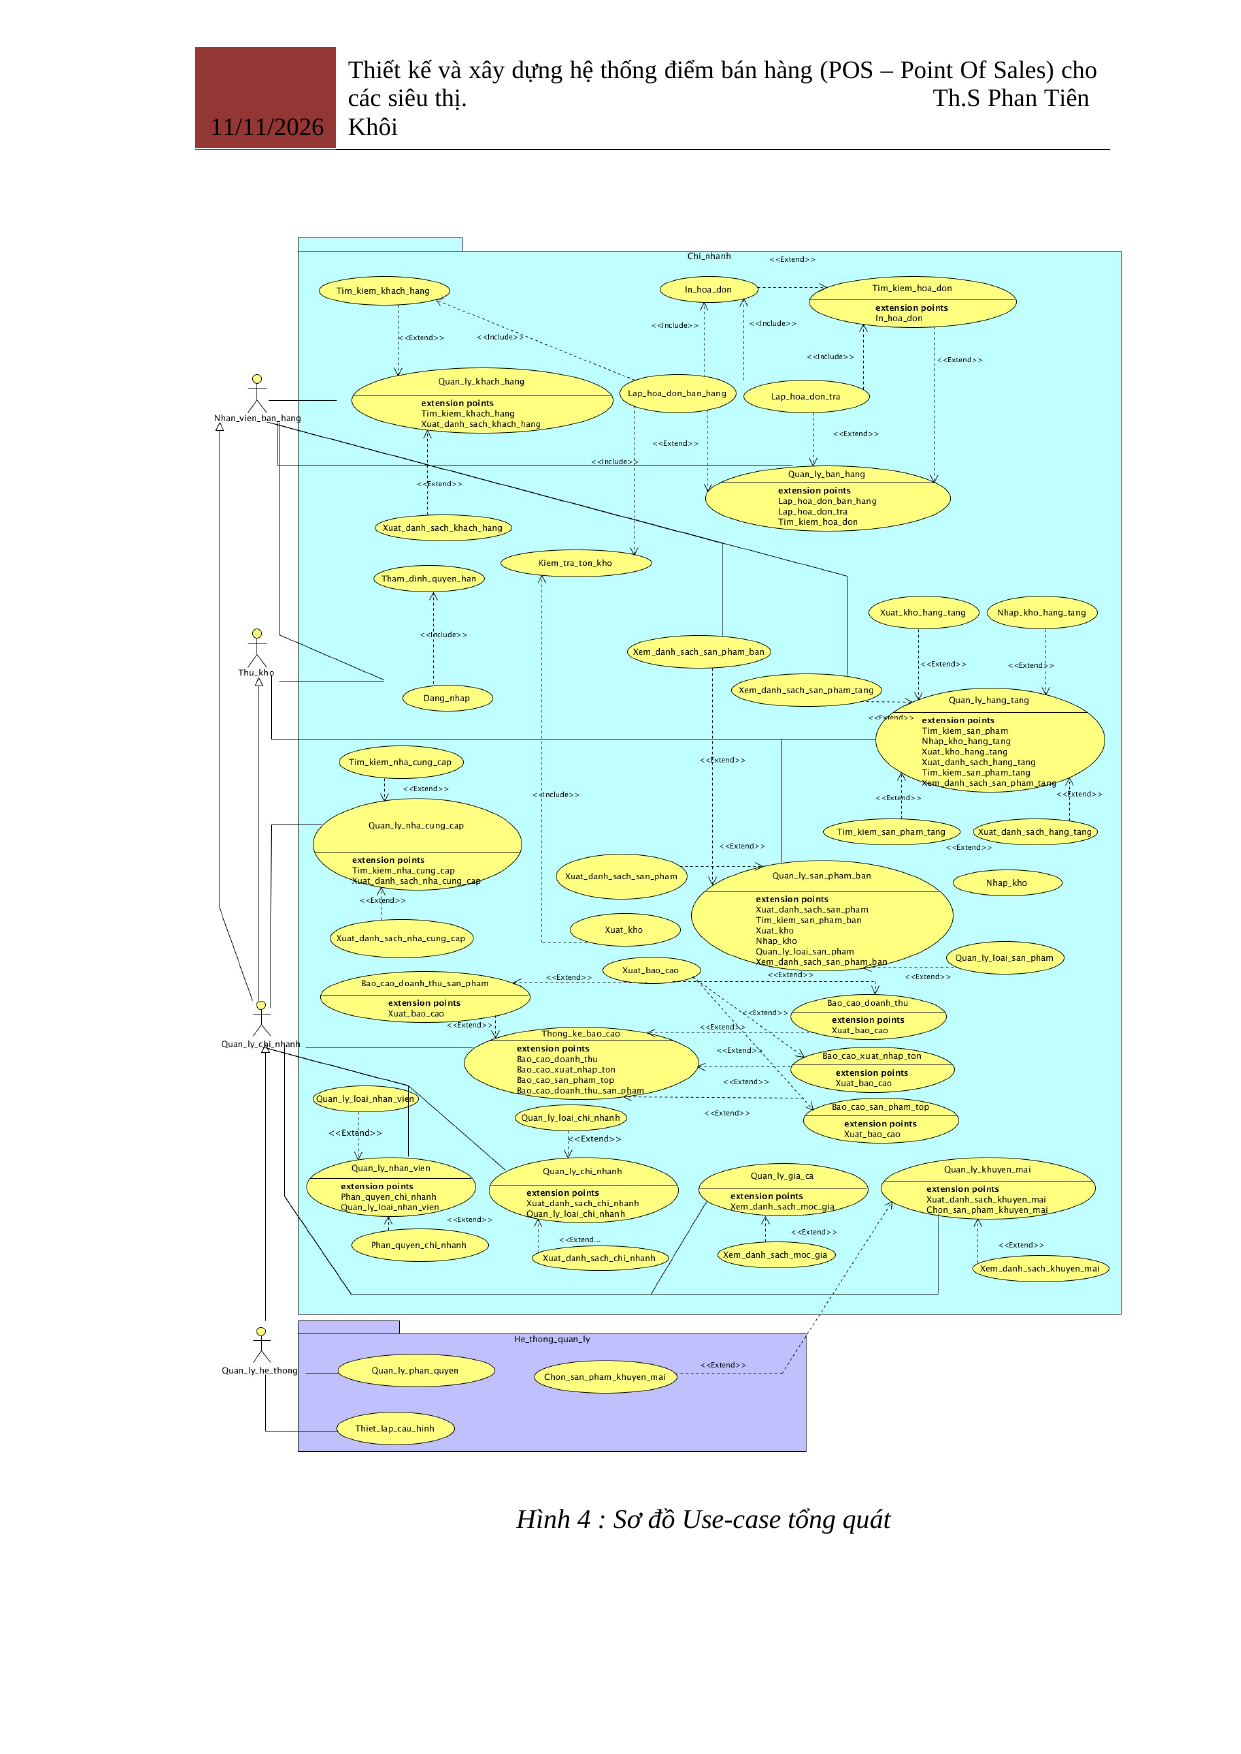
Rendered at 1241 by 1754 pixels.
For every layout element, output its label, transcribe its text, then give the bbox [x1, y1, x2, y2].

list Hình 4 : Sơ đồ Use-case tổng quát [285, 1503, 1122, 1534]
picture [206, 236, 1123, 1454]
